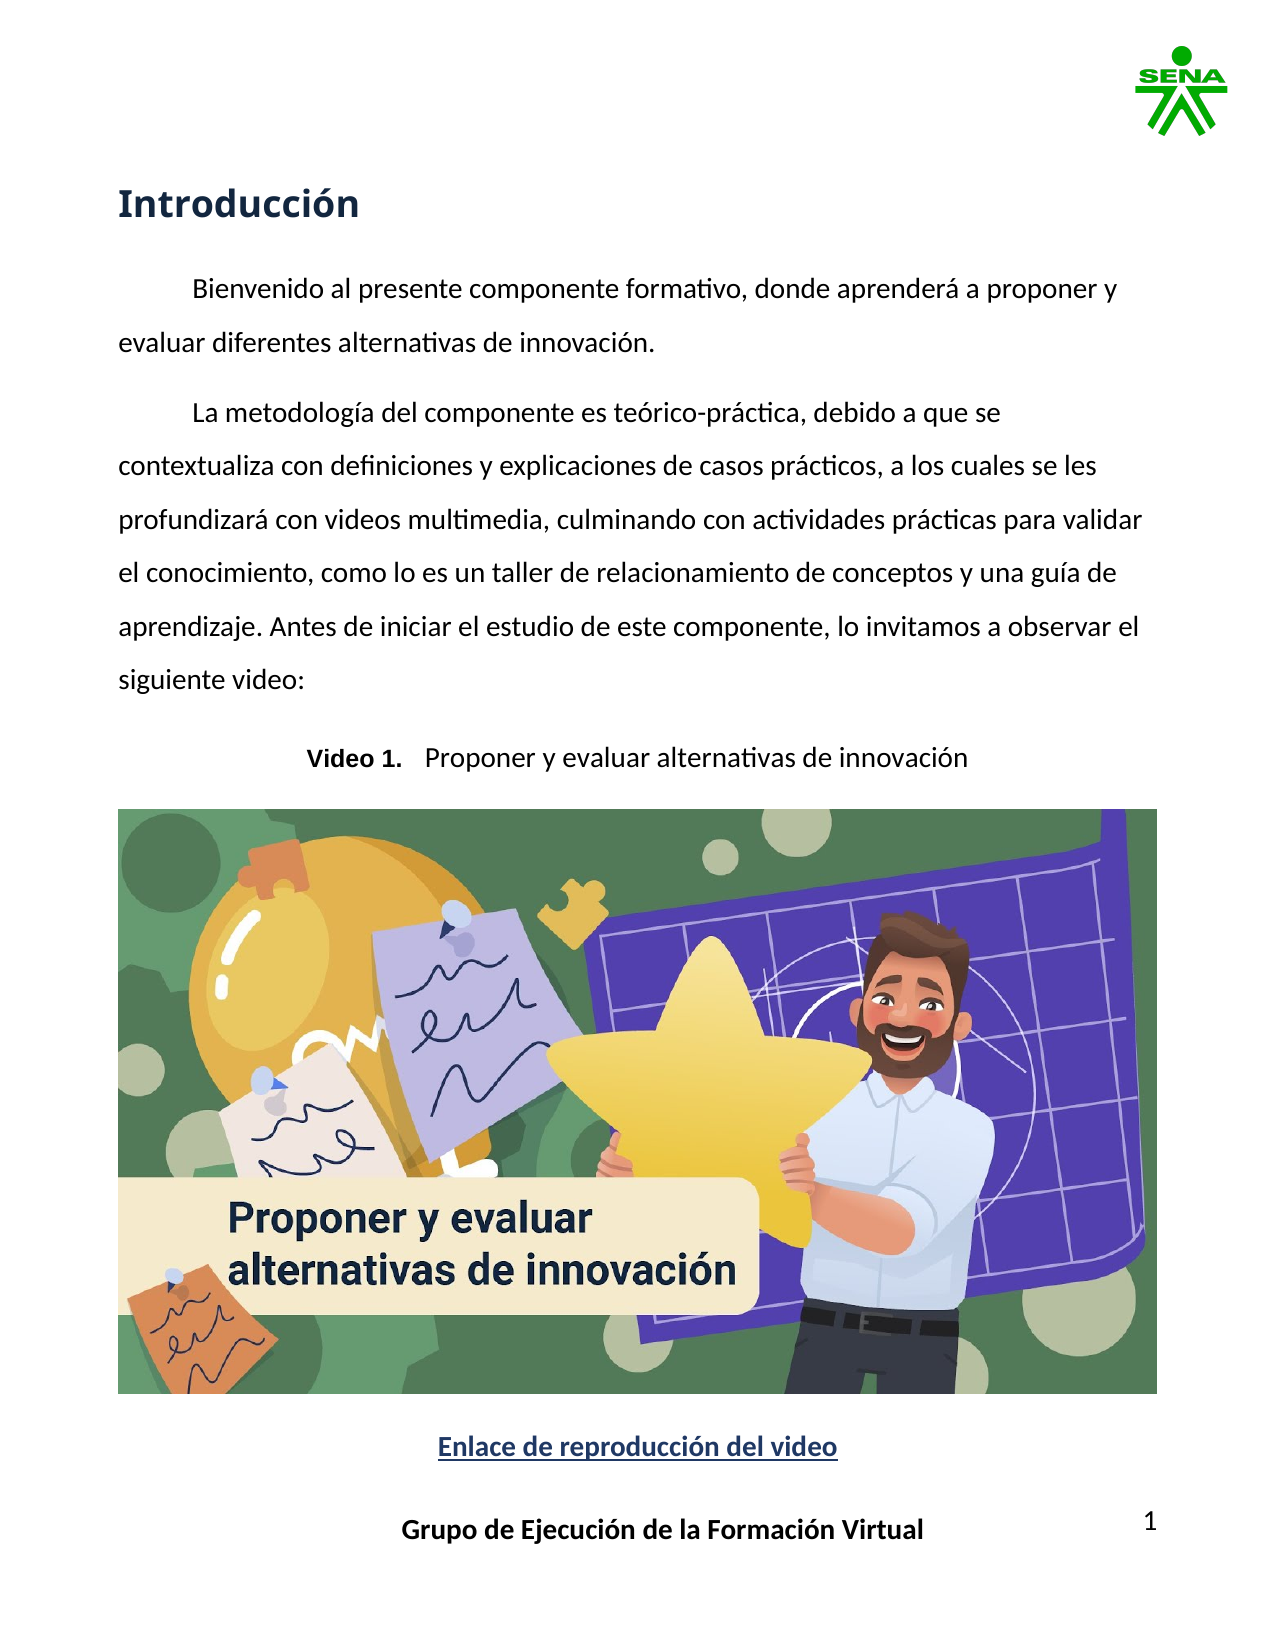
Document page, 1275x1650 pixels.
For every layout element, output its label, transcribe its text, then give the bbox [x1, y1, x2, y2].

picture [1135, 46, 1228, 136]
text Enlace de reproducción del video [118, 1428, 1157, 1464]
picture [118, 809, 1157, 1394]
text La metodología del componente es teórico-práctica, debido a que se contextualiza con definiciones y explicaciones de casos prácticos, a los cuales se les profundizará con videos multimedia, culminando con actividades prácticas para validar el conocimiento, como lo es un taller de relacionamiento de conceptos y una guía de aprendizaje. Antes de iniciar el estudio de este componente, lo invitamos a observar el siguiente video: [118, 394, 1157, 697]
text Bienvenido al presente componente formativo, donde aprenderá a proponer y evaluar diferentes alternativas de innovación. [118, 270, 1157, 359]
text Proponer y evaluar alternativas de innovación [118, 739, 1157, 775]
text Introducción [118, 177, 1157, 228]
